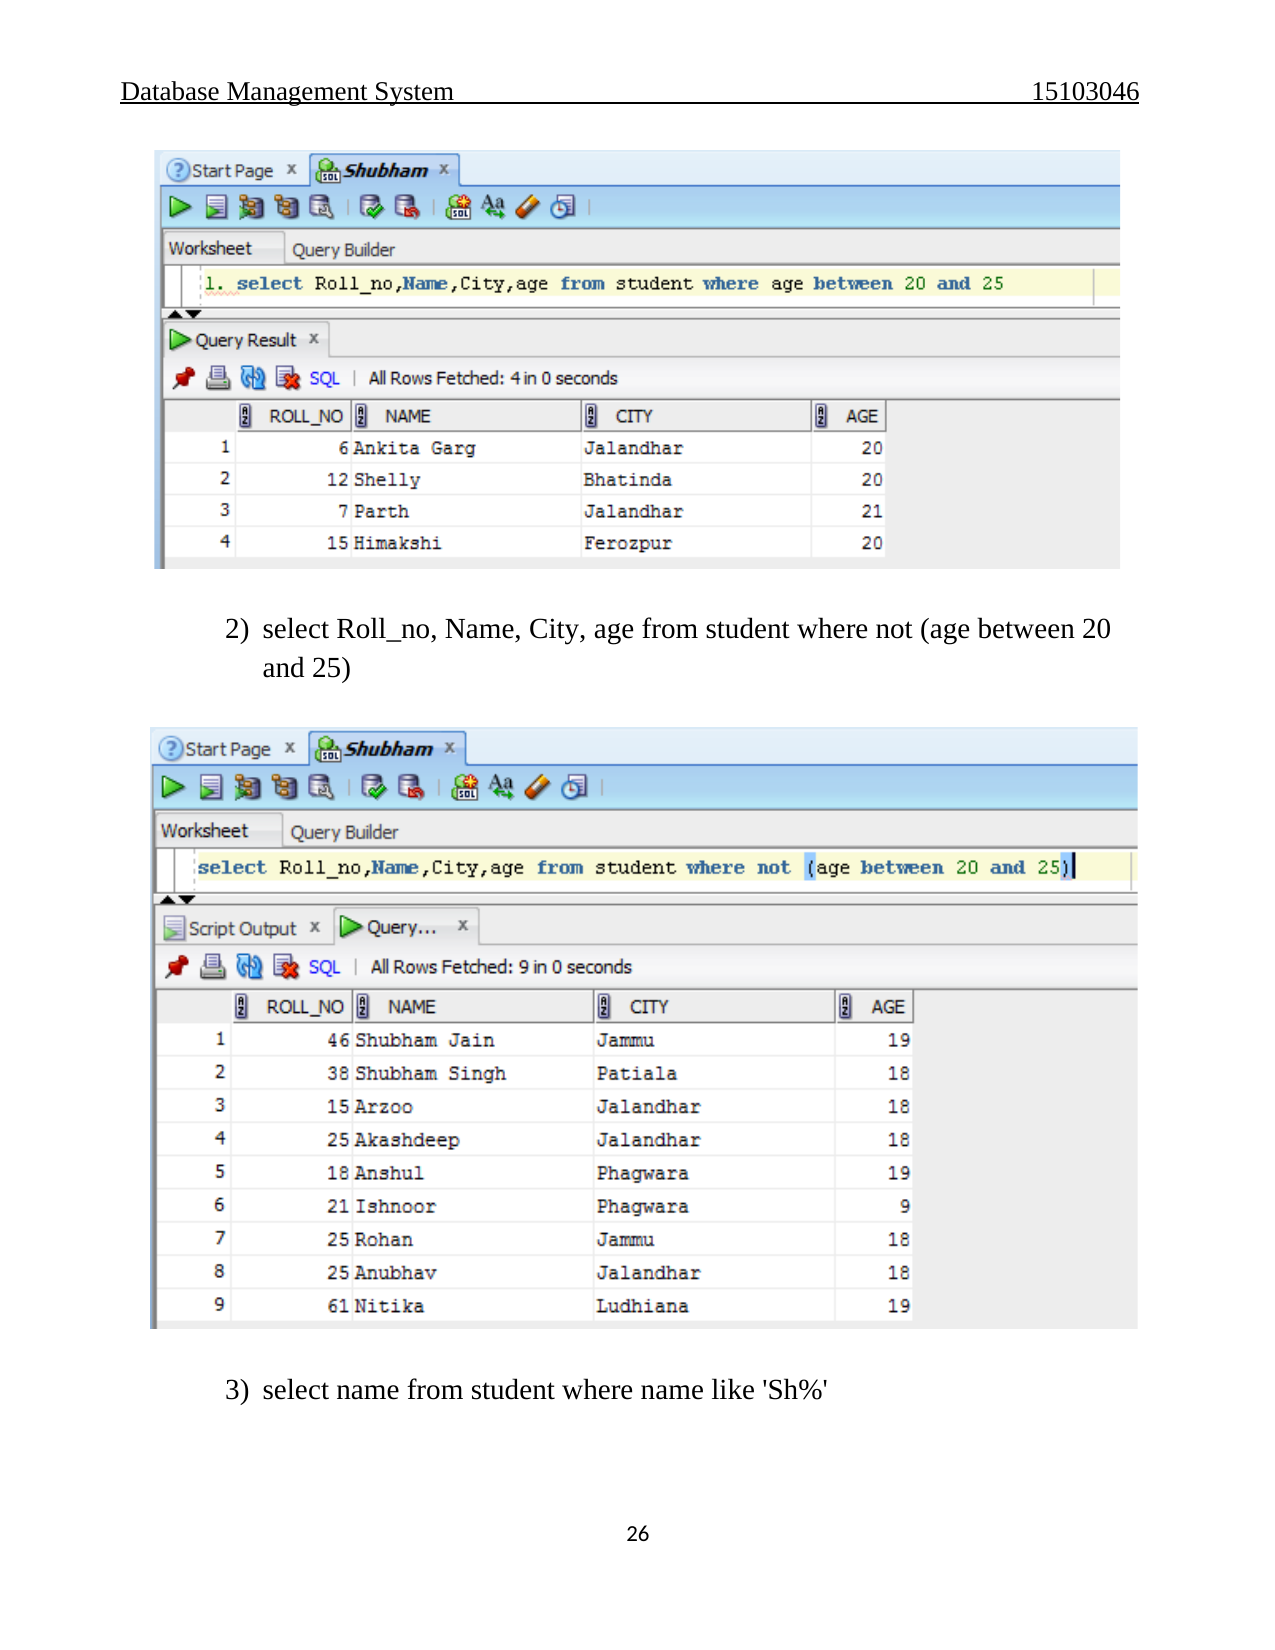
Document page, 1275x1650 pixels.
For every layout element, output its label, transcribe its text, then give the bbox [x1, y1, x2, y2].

picture [150, 727, 1138, 1329]
picture [154, 150, 1121, 569]
list select name from student where name like 'Sh%' [225, 1372, 1124, 1405]
list select Roll_no, Name, City, age from student where not (age between 20 and 25) [225, 611, 1124, 683]
